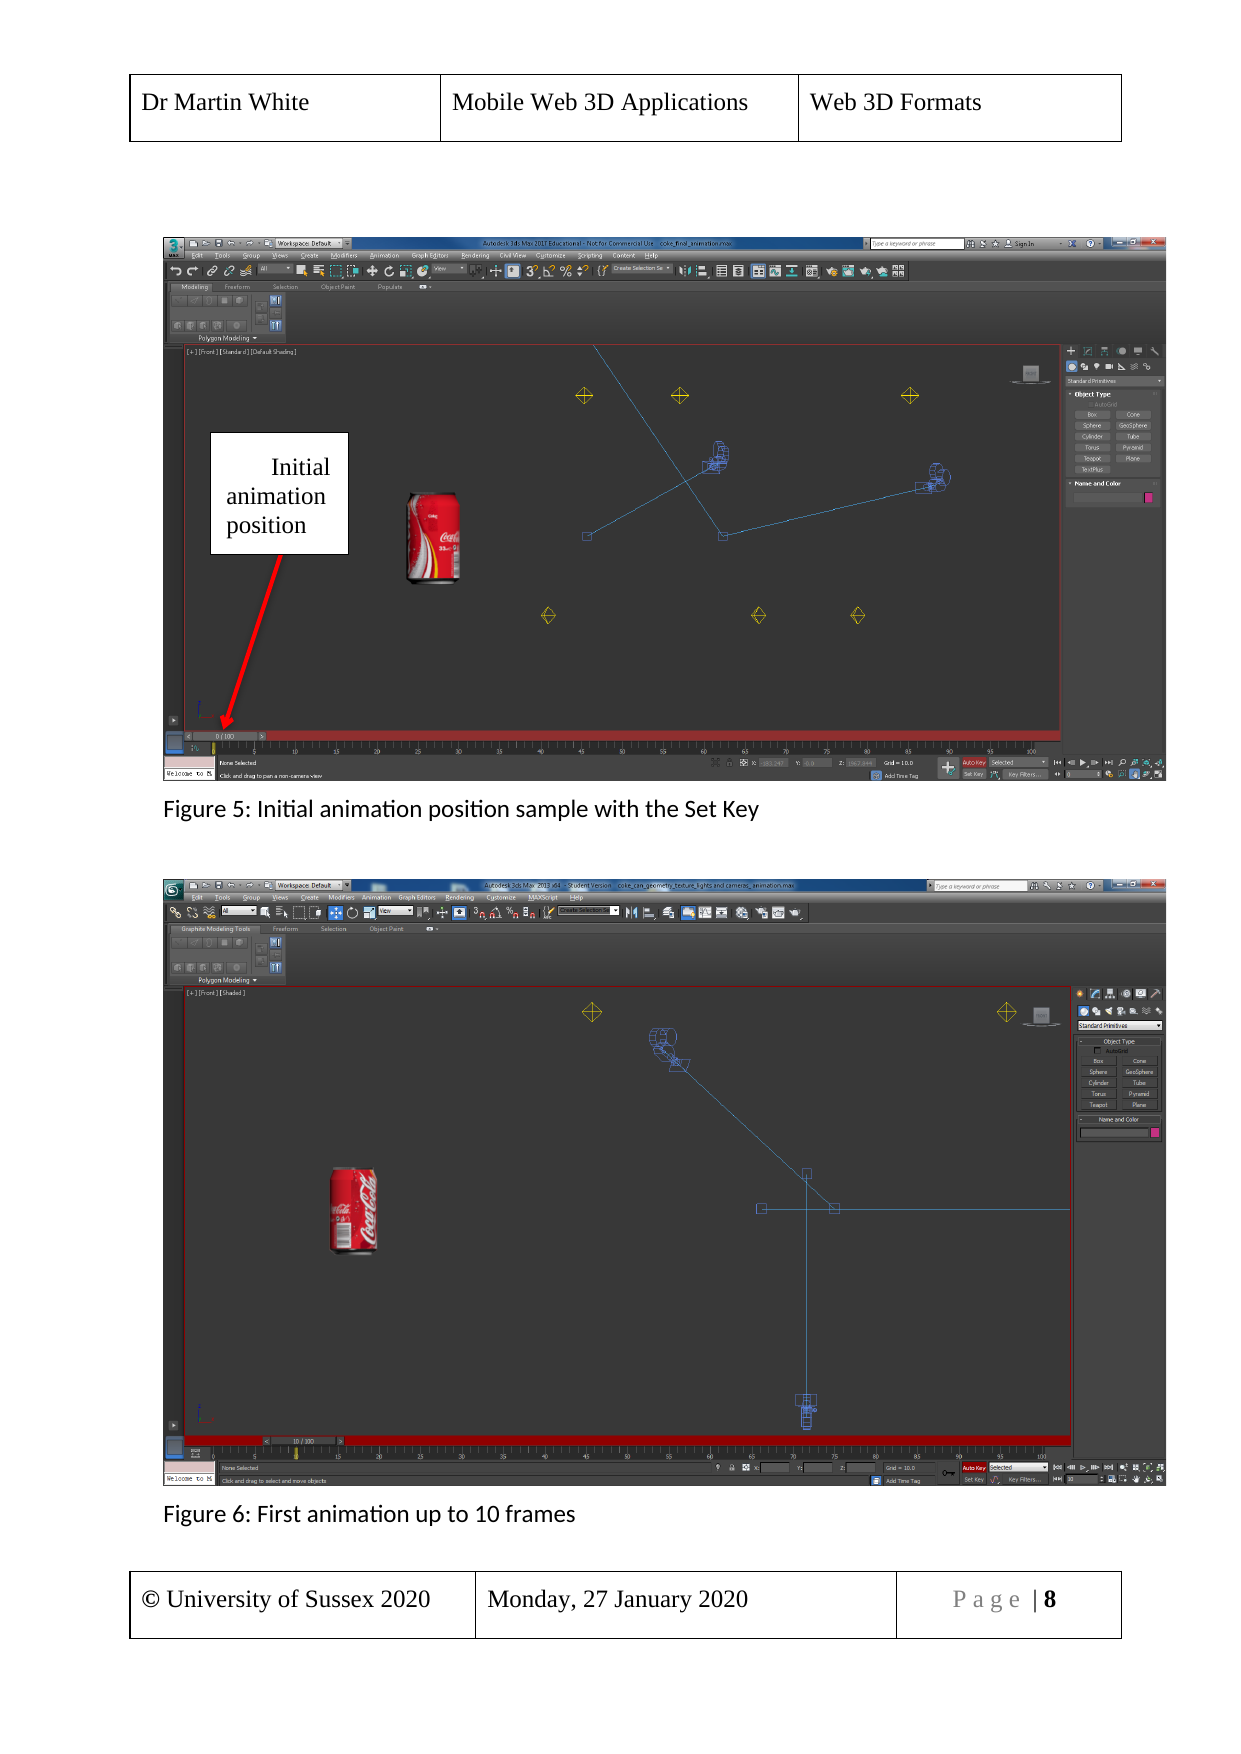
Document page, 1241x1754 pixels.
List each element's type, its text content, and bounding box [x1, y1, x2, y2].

text Figure 5: Initial animation position sample with the Set Key [118, 793, 1122, 824]
picture [163, 879, 1167, 1486]
picture [163, 237, 1167, 781]
text Figure 6: First animation up to 10 frames [118, 1498, 1122, 1528]
